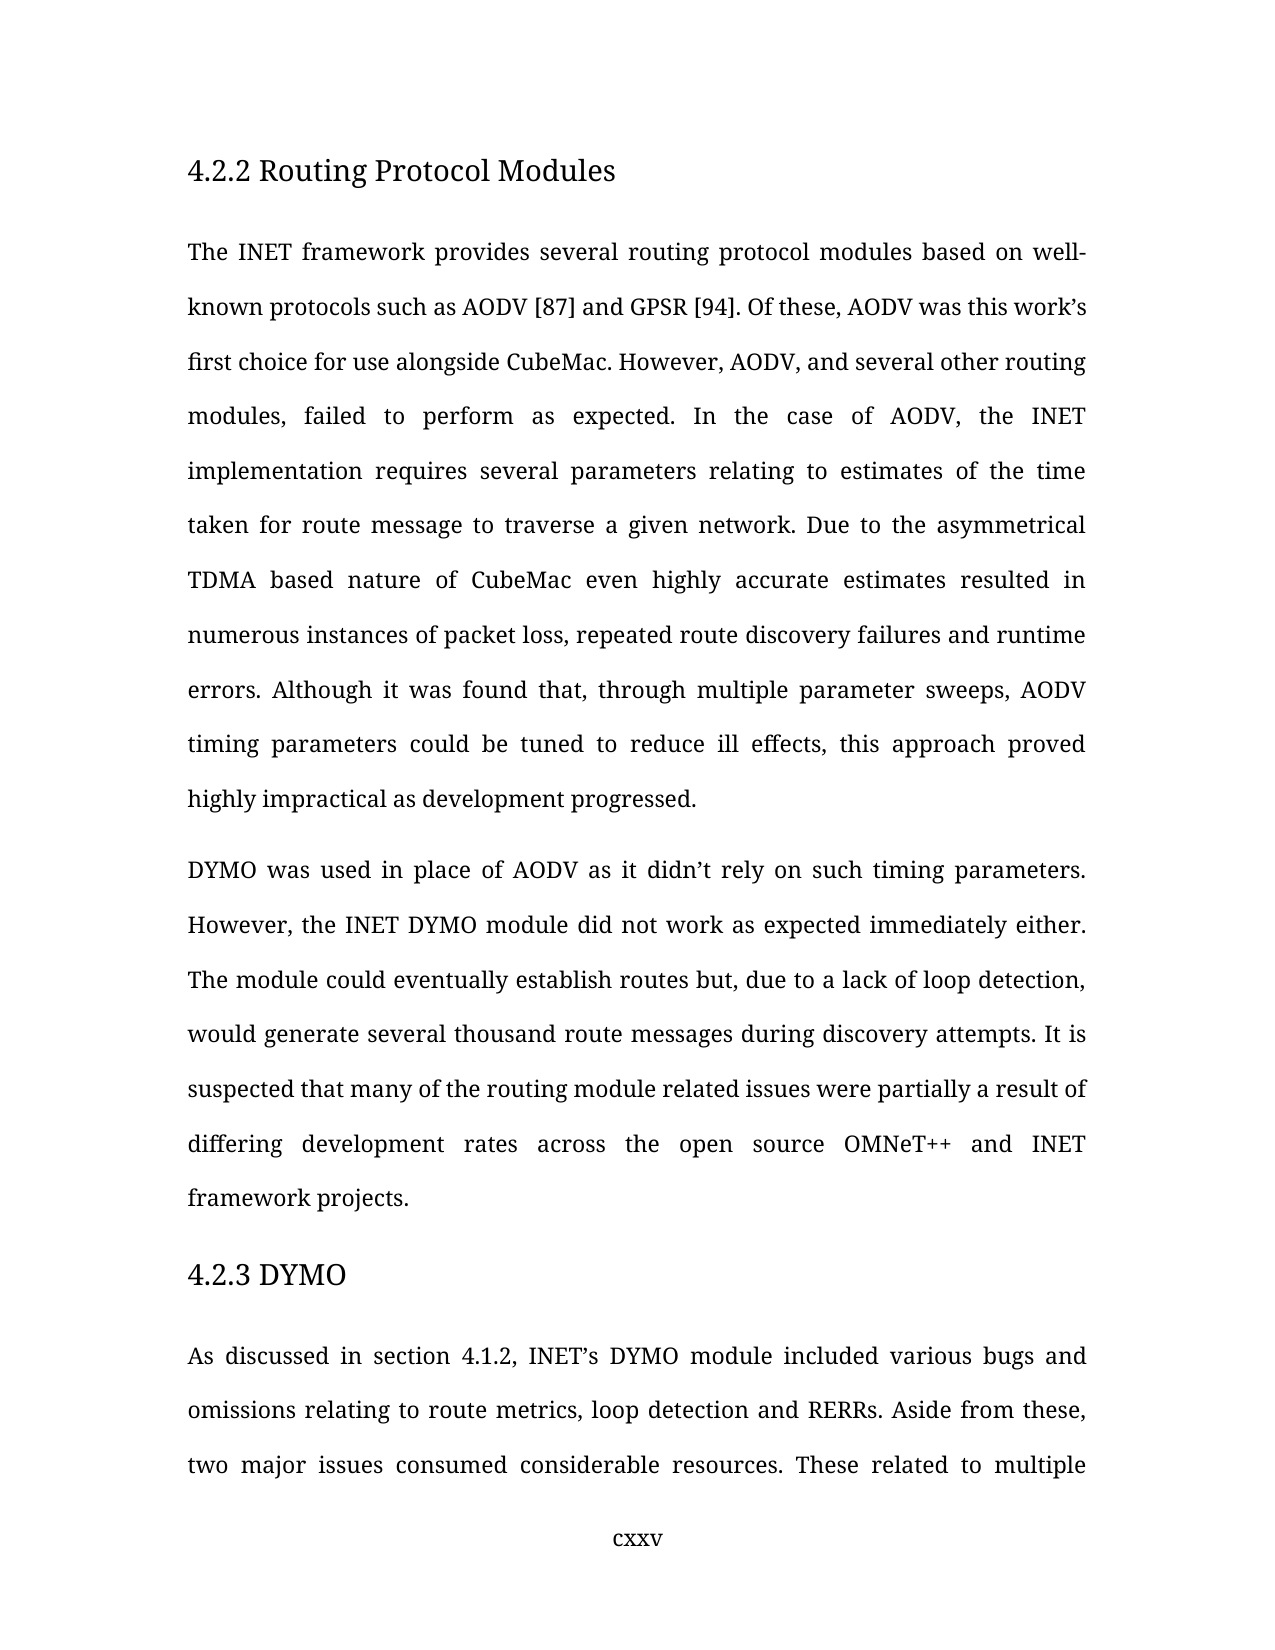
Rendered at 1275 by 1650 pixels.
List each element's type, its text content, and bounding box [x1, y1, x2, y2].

subtitle DYMO [187, 1254, 1087, 1293]
subtitle Routing Protocol Modules [187, 150, 1087, 190]
text The INET framework provides several routing protocol modules based on well-known protocols such as AODV [87] and GPSR [94]. Of these, AODV was this work’s first choice for use alongside CubeMac. However, AODV, and several other routing modules, failed to perform as expected. In the case of AODV, the INET implementation requires several parameters relating to estimates of the time taken for route message to traverse a given network. Due to the asymmetrical TDMA based nature of CubeMac even highly accurate estimates resulted in numerous instances of packet loss, repeated route discovery failures and runtime errors. Although it was found that, through multiple parameter sweeps, AODV timing parameters could be tuned to reduce ill effects, this approach proved highly impractical as development progressed. [187, 236, 1087, 814]
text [187, 1340, 1087, 1480]
text DYMO was used in place of AODV as it didn’t rely on such timing parameters. However, the INET DYMO module did not work as expected immediately either. The module could eventually establish routes but, due to a lack of loop detection, would generate several thousand route messages during discovery attempts. It is suspected that many of the routing module related issues were partially a result of differing development rates across the open source OMNeT++ and INET framework projects. [187, 854, 1087, 1214]
